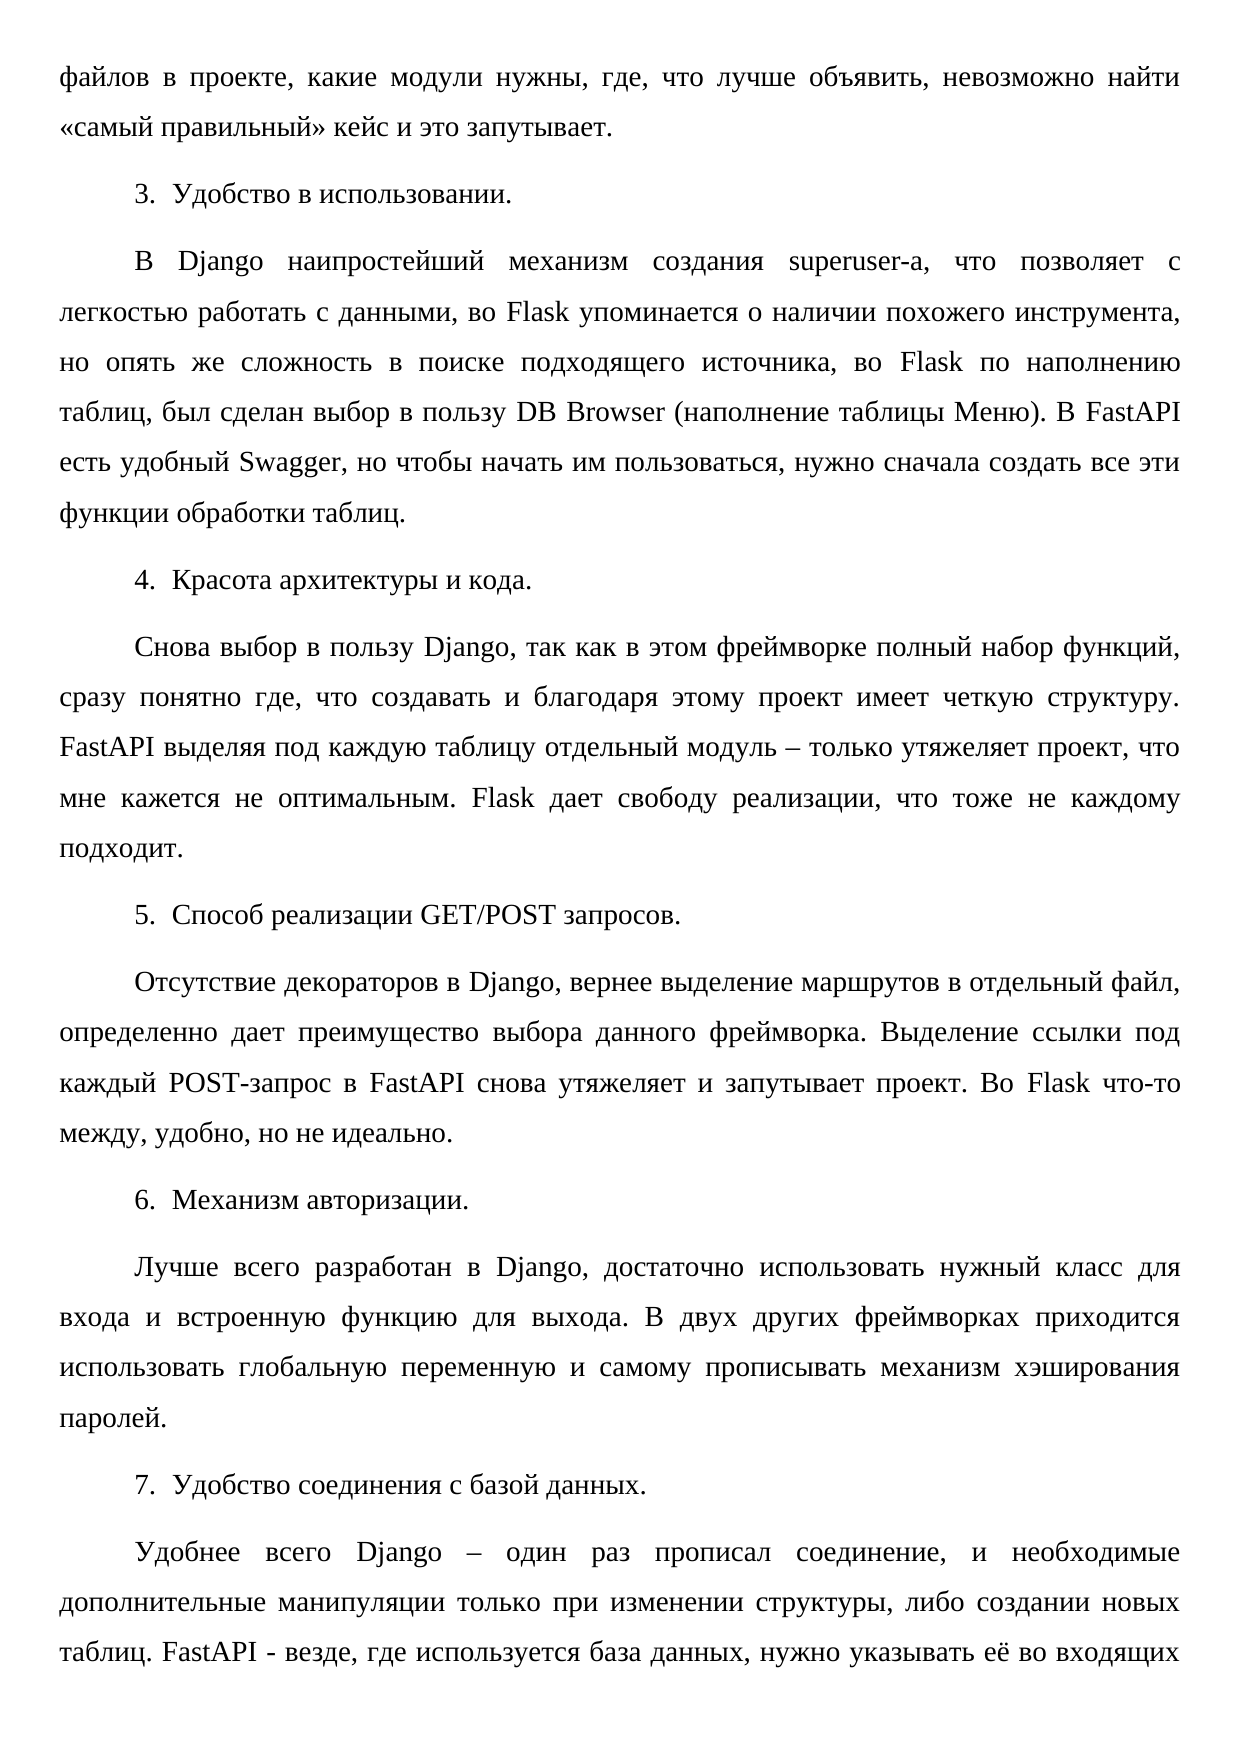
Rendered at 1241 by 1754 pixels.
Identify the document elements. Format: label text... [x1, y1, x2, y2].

text В Django наипростейший механизм создания superuser-а, что позволяет с легкостью работать с данными, во Flask упоминается о наличии похожего инструмента, но опять же сложность в поиске подходящего источника, во Flask по наполнению таблиц, был сделан выбор в пользу DB Browser (наполнение таблицы Меню). В FastAPI есть удобный Swagger, но чтобы начать им пользоваться, нужно сначала создать все эти функции обработки таблиц. [59, 243, 1181, 528]
text Отсутствие декораторов в Django, вернее выделение маршрутов в отдельный файл, определенно дает преимущество выбора данного фреймворка. Выделение ссылки под каждый POST-запрос в FastAPI снова утяжеляет и запутывает проект. Во Flask что-то между, удобно, но не идеально. [59, 964, 1181, 1148]
list Механизм авторизации. [134, 1182, 1181, 1216]
list Удобство соединения с базой данных. [134, 1467, 1181, 1500]
text Лучше всего разработан в Django, достаточно использовать нужный класс для входа и встроенную функцию для выхода. В двух других фреймворках приходится использовать глобальную переменную и самому прописывать механизм хэширования паролей. [59, 1249, 1181, 1433]
list Способ реализации GET/POST запросов. [134, 897, 1181, 931]
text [59, 1534, 1181, 1668]
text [59, 59, 1181, 143]
list Удобство в использовании. [134, 176, 1181, 210]
text Снова выбор в пользу Django, так как в этом фреймворке полный набор функций, сразу понятно где, что создавать и благодаря этому проект имеет четкую структуру. FastAPI выделяя под каждую таблицу отдельный модуль – только утяжеляет проект, что мне кажется не оптимальным. Flask дает свободу реализации, что тоже не каждому подходит. [59, 629, 1181, 864]
list Красота архитектуры и кода. [134, 562, 1181, 595]
